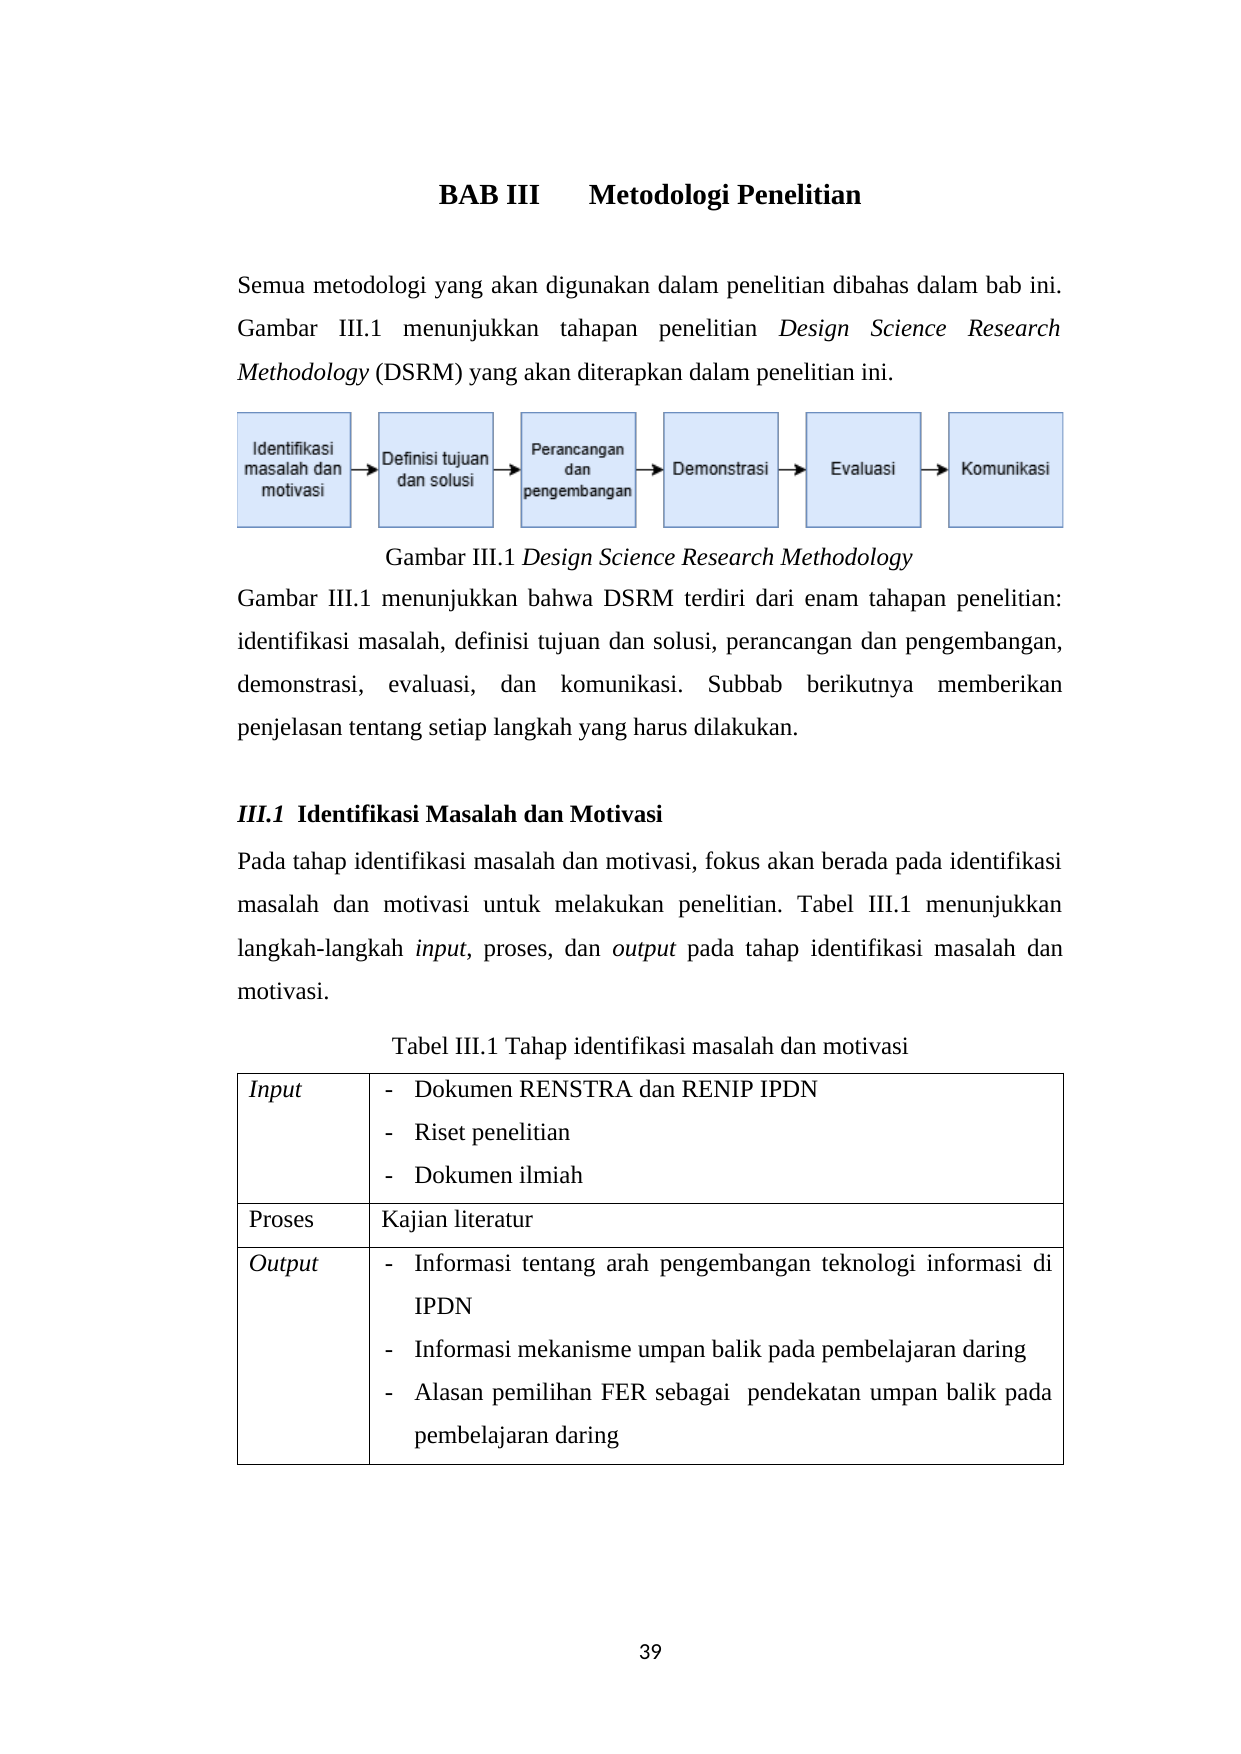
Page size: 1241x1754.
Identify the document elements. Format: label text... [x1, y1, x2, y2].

text Semua metodologi yang akan digunakan dalam penelitian dibahas dalam bab ini. Gambar III.1 menunjukkan tahapan penelitian Design Science Research Methodology (DSRM) yang akan diterapkan dalam penelitian ini. [237, 270, 1063, 385]
list Metodologi Penelitian [237, 177, 1063, 211]
text Gambar III.1 menunjukkan bahwa DSRM terdiri dari enam tahapan penelitian: identifikasi masalah, definisi tujuan dan solusi, perancangan dan pengembangan, demonstrasi, evaluasi, dan komunikasi. Subbab berikutnya memberikan penjelasan tentang setiap langkah yang harus dilakukan. [237, 583, 1063, 741]
table_cell Informasi tentang arah pengembangan teknologi informasi di IPDN Informasi mekanisme umpan balik pada pembelajaran daring Alasan pemilihan FER sebagai pendekatan umpan balik pada pembelajaran daring [370, 1248, 1063, 1464]
table_cell Proses [238, 1204, 369, 1247]
list Identifikasi Masalah dan Motivasi [237, 799, 1063, 827]
text Pada tahap identifikasi masalah dan motivasi, fokus akan berada pada identifikasi masalah dan motivasi untuk melakukan penelitian. Tabel III.1 menunjukkan langkah-langkah input, proses, dan output pada tahap identifikasi masalah dan motivasi. [237, 846, 1063, 1004]
table_cell Output [238, 1248, 369, 1464]
picture [237, 412, 1064, 528]
table_cell Kajian literatur [370, 1204, 1063, 1247]
table_header Input [238, 1074, 369, 1203]
table_header Dokumen RENSTRA dan RENIP IPDN Riset penelitian Dokumen ilmiah [370, 1074, 1063, 1203]
